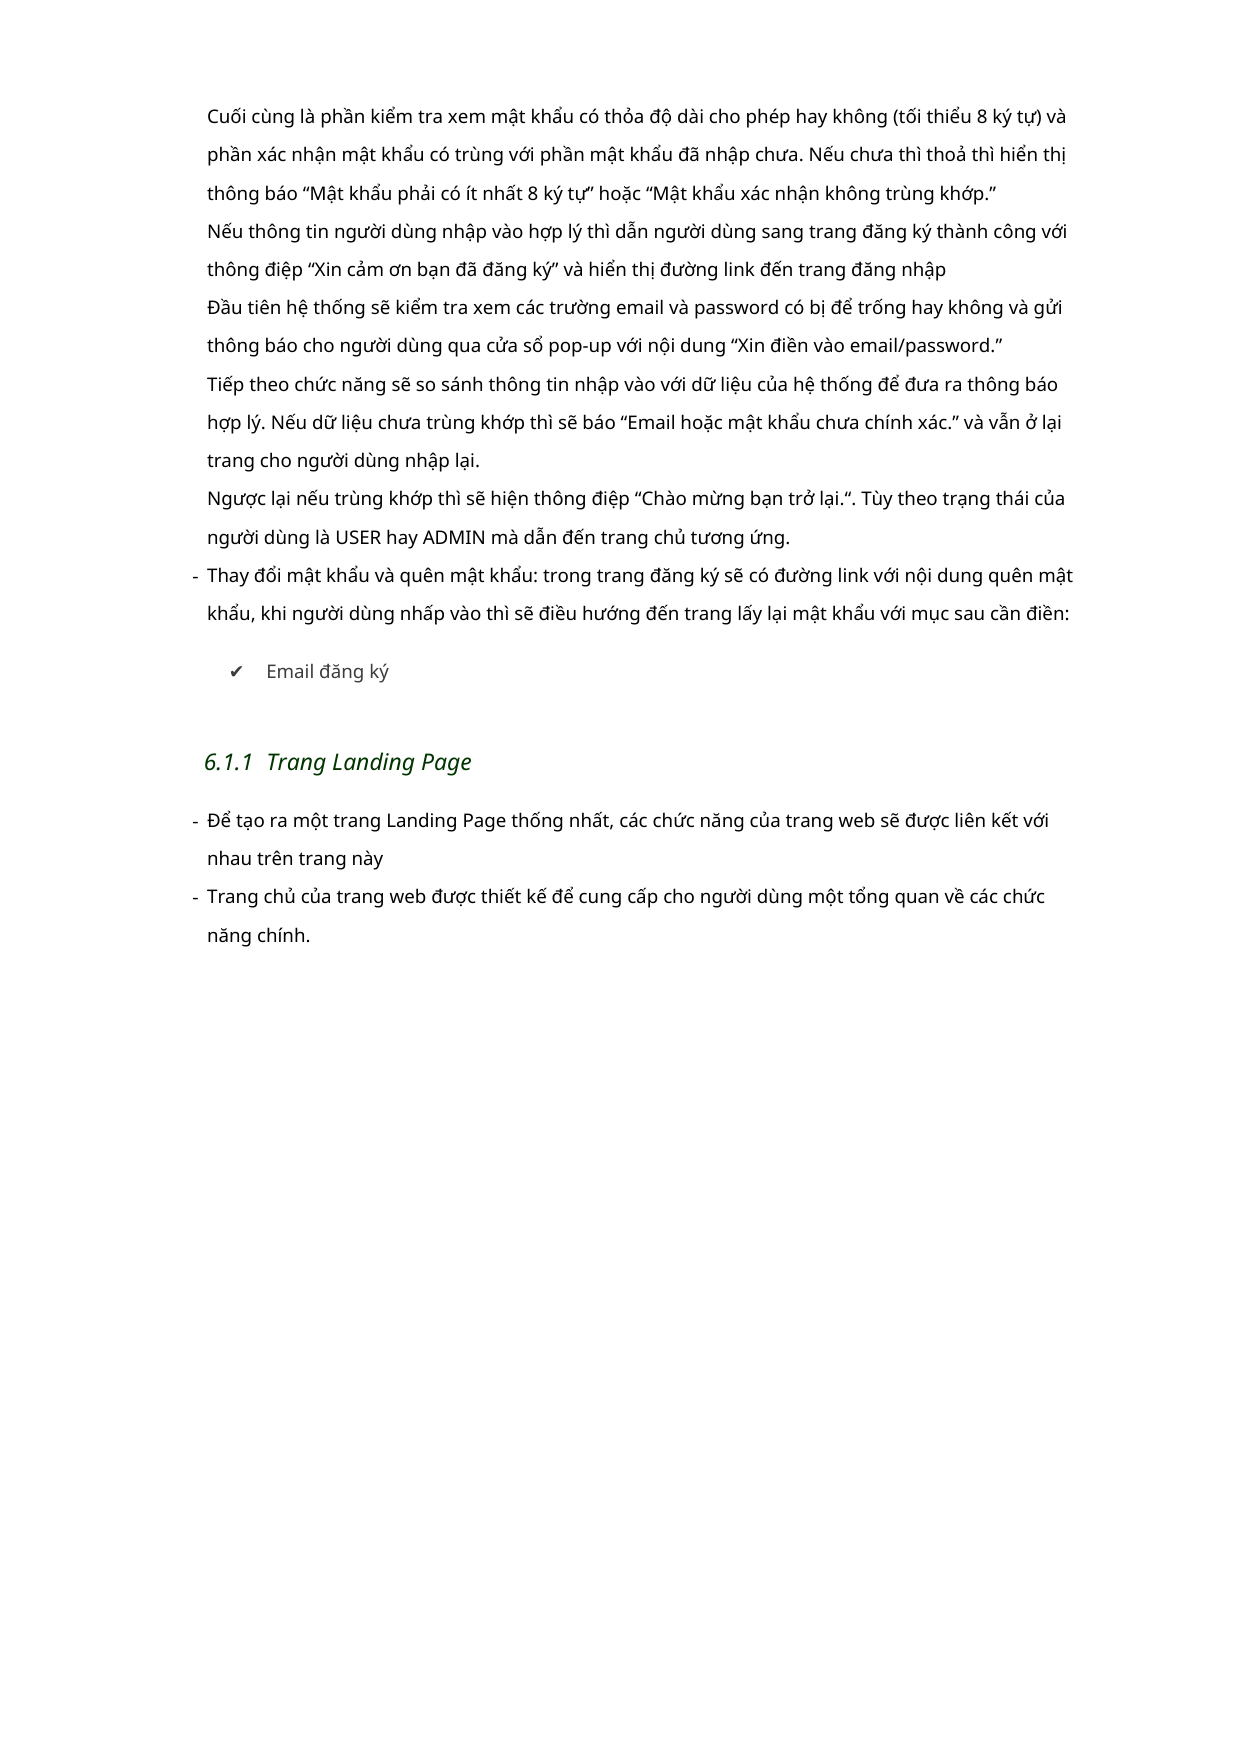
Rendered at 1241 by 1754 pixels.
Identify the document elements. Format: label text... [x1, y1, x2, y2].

list Đầu tiên hệ thống sẽ kiểm tra xem các trường email và password có bị để trống hay không và gửi thông báo cho người dùng qua cửa sổ pop-up với nội dung “Xin điền vào email/password.” [207, 294, 1078, 358]
list Email đăng ký [183, 651, 1078, 689]
list Thay đổi mật khẩu và quên mật khẩu: trong trang đăng ký sẽ có đường link với nội dung quên mật khẩu, khi người dùng nhấp vào thì sẽ điều hướng đến trang lấy lại mật khẩu với mục sau cần điền: [192, 562, 1078, 626]
list Tiếp theo chức năng sẽ so sánh thông tin nhập vào với dữ liệu của hệ thống để đưa ra thông báo hợp lý. Nếu dữ liệu chưa trùng khớp thì sẽ báo “Email hoặc mật khẩu chưa chính xác.” và vẫn ở lại trang cho người dùng nhập lại. [207, 371, 1078, 473]
list Nếu thông tin người dùng nhập vào hợp lý thì dẫn người dùng sang trang đăng ký thành công với thông điệp “Xin cảm ơn bạn đã đăng ký” và hiển thị đường link đến trang đăng nhập [207, 218, 1078, 282]
list Để tạo ra một trang Landing Page thống nhất, các chức năng của trang web sẽ được liên kết với nhau trên trang này [192, 807, 1078, 871]
list Cuối cùng là phần kiểm tra xem mật khẩu có thỏa độ dài cho phép hay không (tối thiểu 8 ký tự) và phần xác nhận mật khẩu có trùng với phần mật khẩu đã nhập chưa. Nếu chưa thì thoả thì hiển thị thông báo “Mật khẩu phải có ít nhất 8 ký tự” hoặc “Mật khẩu xác nhận không trùng khớp.” [207, 103, 1078, 205]
list Trang chủ của trang web được thiết kế để cung cấp cho người dùng một tổng quan về các chức năng chính. [192, 884, 1078, 947]
subtitle Trang Landing Page [228, 746, 1078, 777]
list Ngược lại nếu trùng khớp thì sẽ hiện thông điệp “Chào mừng bạn trở lại.“. Tùy theo trạng thái của người dùng là USER hay ADMIN mà dẫn đến trang chủ tương ứng. [207, 486, 1078, 549]
